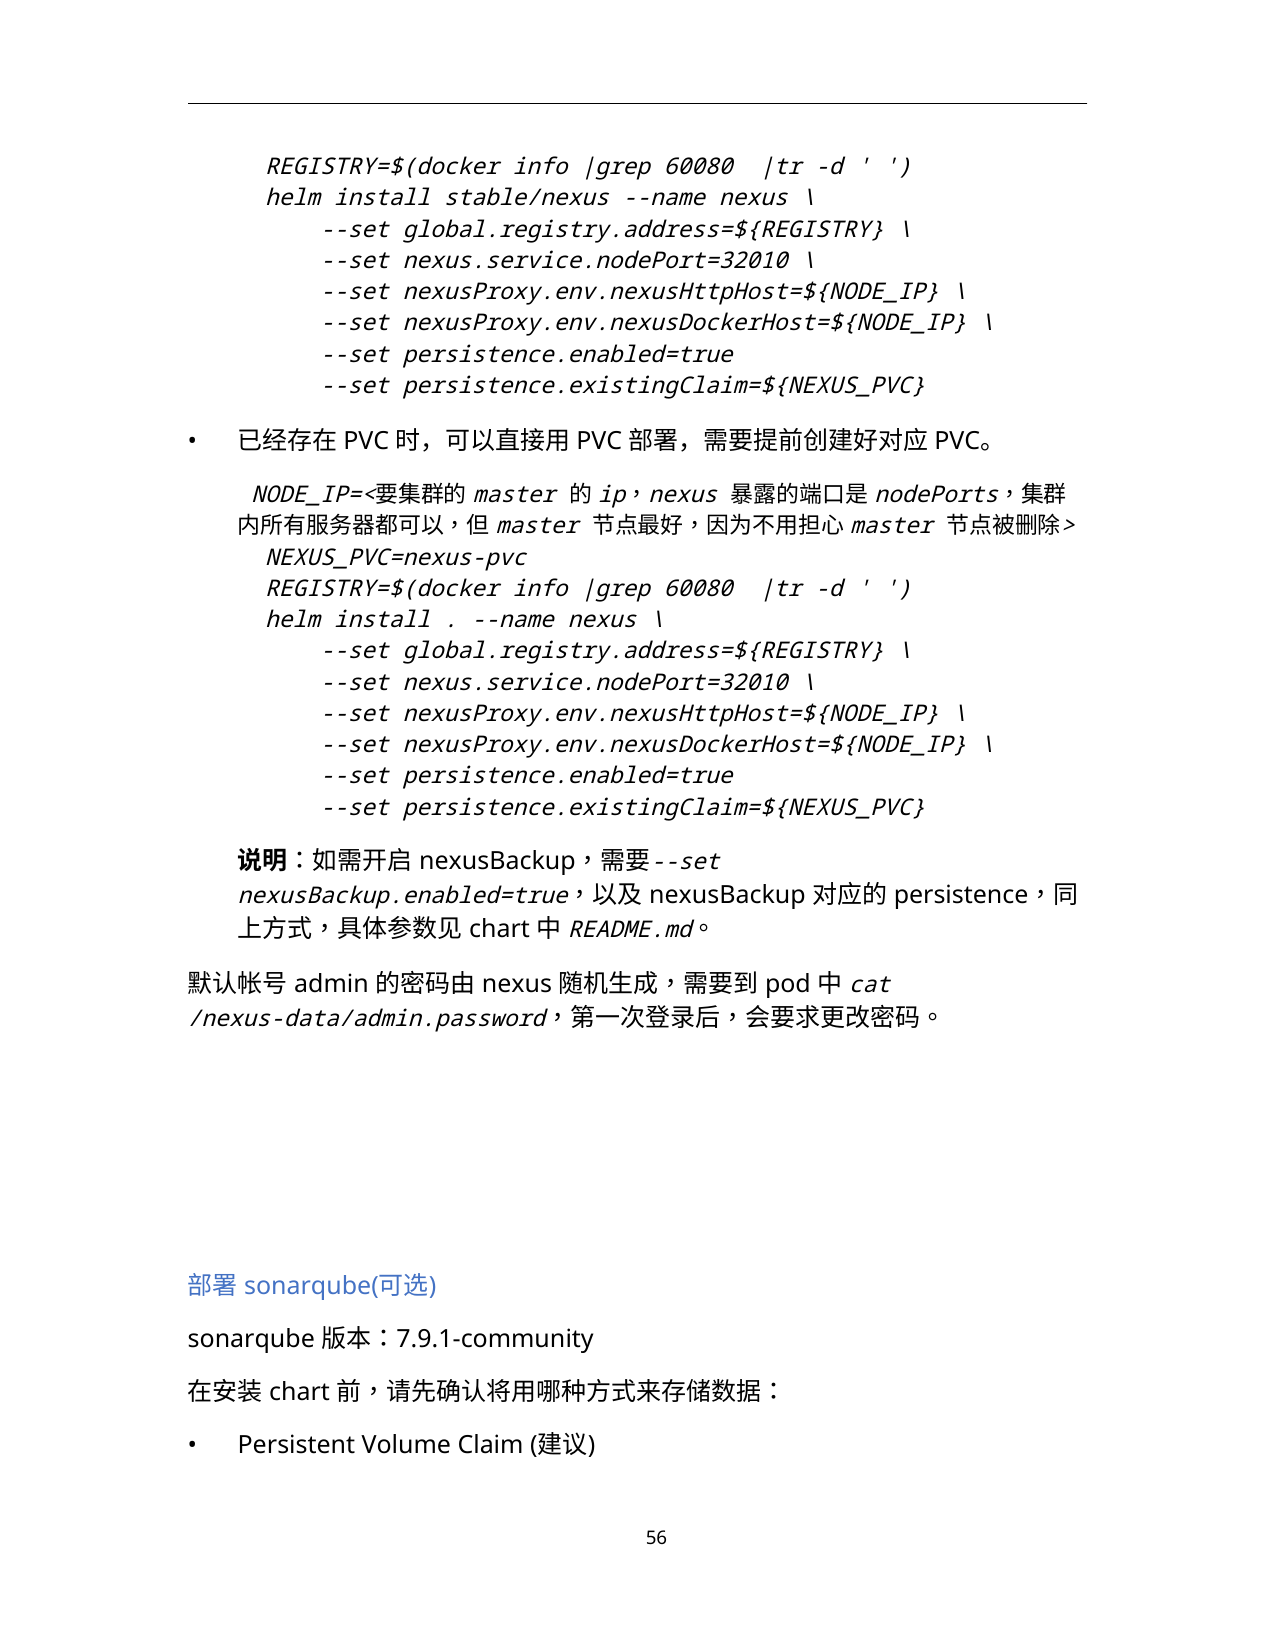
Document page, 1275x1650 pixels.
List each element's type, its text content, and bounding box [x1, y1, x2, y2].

list 已经存在 PVC 时，可以直接用 PVC 部署，需要提前创建好对应 PVC。 [187, 421, 1087, 457]
list NODE_IP=<要集群的 master 的 ip，nexus 暴露的端口是 nodePorts，集群内所有服务器都可以，但 master 节点最好，因为不用担心 master 节点被删除> NEXUS_PVC=nexus-pvc REGISTRY=$(docker info |grep 60080 |tr -d ' ') helm install . --name nexus \ --set global.registry.address=${REGISTRY} \ --set nexus.service.nodePort=32010 \ --set nexusProxy.env.nexusHttpHost=${NODE_IP} \ --set nexusProxy.env.nexusDockerHost=${NODE_IP} \ --set persistence.enabled=true --set persistence.existingClaim=${NEXUS_PVC} [187, 478, 1087, 822]
list 说明：如需开启 nexusBackup，需要--set nexusBackup.enabled=true，以及 nexusBackup 对应的 persistence，同上方式，具体参数见 chart 中 README.md。 [187, 842, 1087, 945]
list Persistent Volume Claim (建议) [187, 1426, 1087, 1460]
text sonarqube 版本：7.9.1-community [187, 1321, 1087, 1355]
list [187, 150, 1087, 400]
text 默认帐号 admin 的密码由 nexus 随机生成，需要到 pod 中 cat /nexus-data/admin.password，第一次登录后，会要求更改密码。 [187, 966, 1087, 1034]
subtitle 部署 sonarqube(可选) [187, 1266, 1087, 1302]
text 在安装 chart 前，请先确认将用哪种方式来存储数据： [187, 1373, 1087, 1408]
